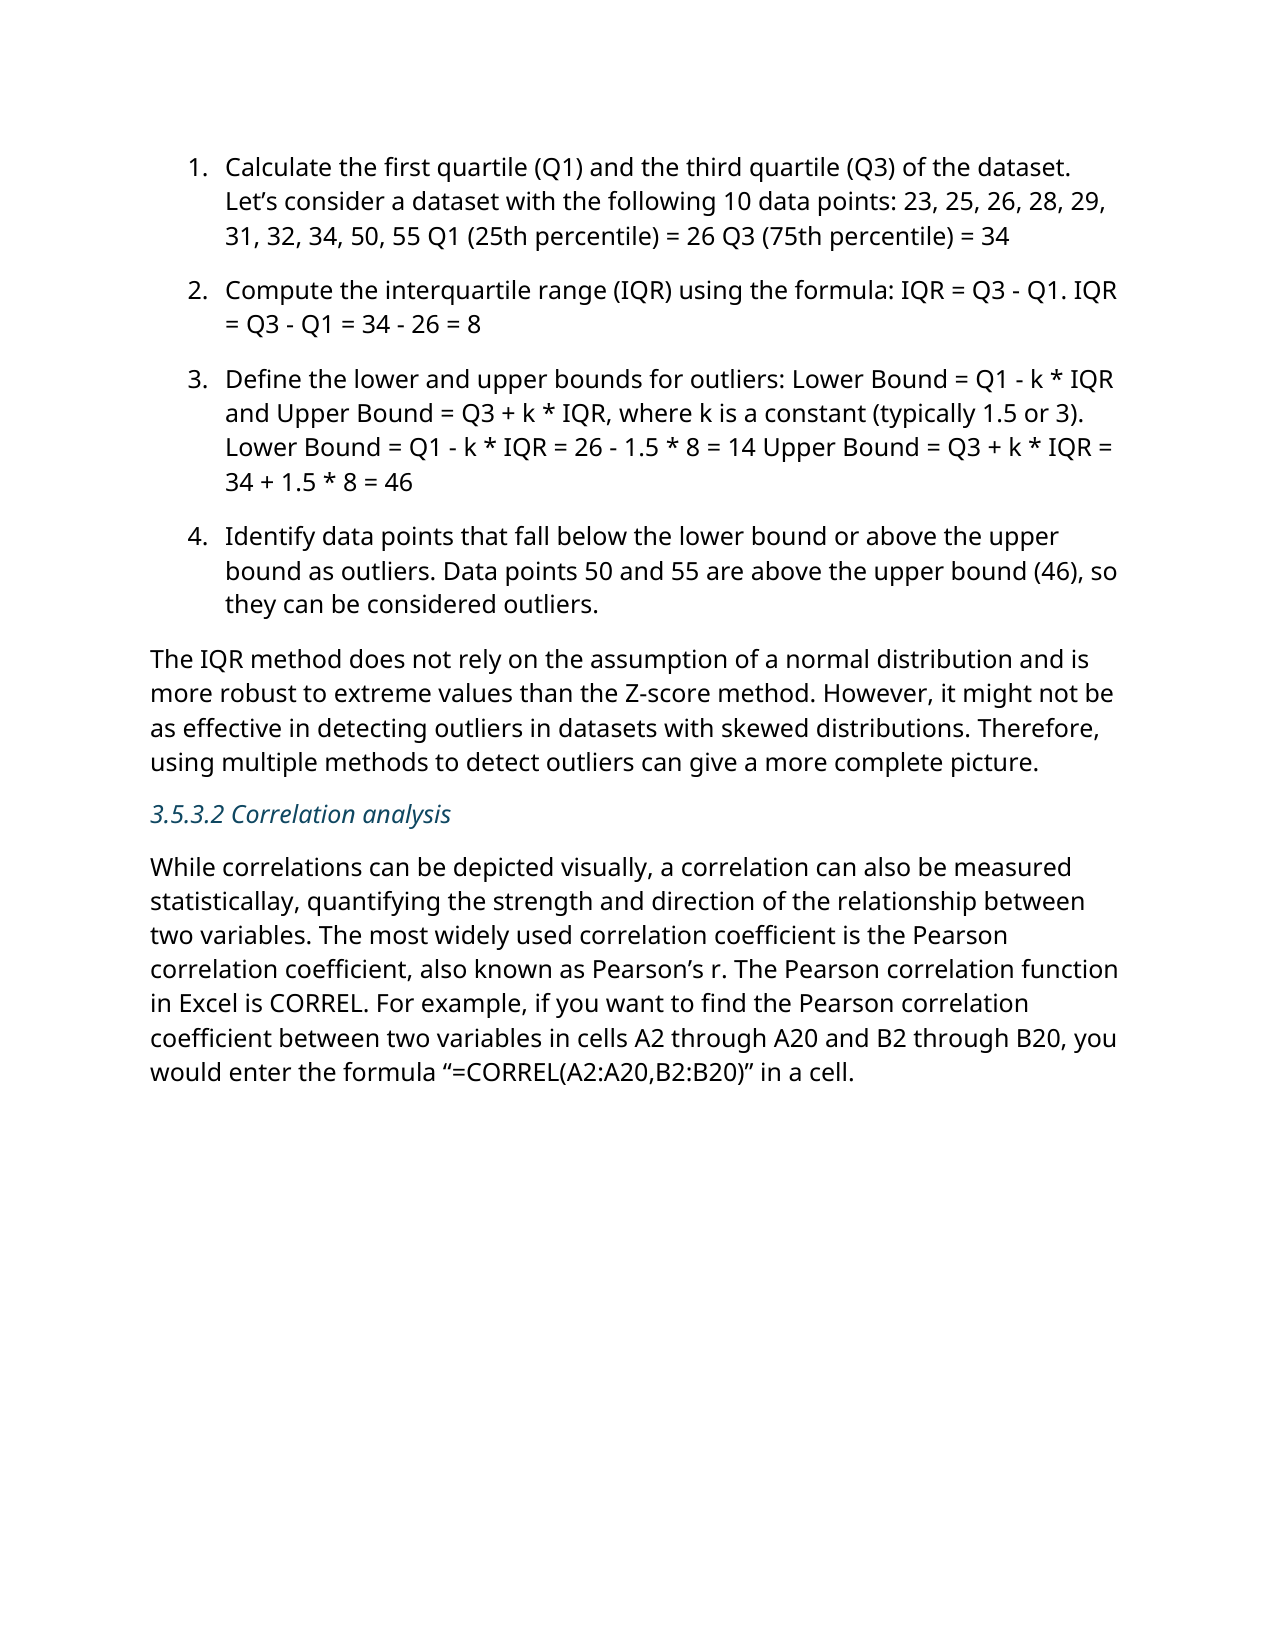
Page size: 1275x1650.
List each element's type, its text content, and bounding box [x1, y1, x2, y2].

list Calculate the first quartile (Q1) and the third quartile (Q3) of the dataset. Let’s consider a dataset with the following 10 data points: 23, 25, 26, 28, 29, 31, 32, 34, 50, 55 Q1 (25th percentile) = 26 Q3 (75th percentile) = 34 [187, 150, 1125, 252]
subtitle 3.5.3.2 Correlation analysis [150, 797, 1125, 831]
text The IQR method does not rely on the assumption of a normal distribution and is more robust to extreme values than the Z-score method. However, it might not be as effective in detecting outliers in datasets with skewed distributions. Therefore, using multiple methods to detect outliers can give a more complete picture. [150, 642, 1125, 778]
text While correlations can be depicted visually, a correlation can also be measured statisticallay, quantifying the strength and direction of the relationship between two variables. The most widely used correlation coefficient is the Pearson correlation coefficient, also known as Pearson’s r. The Pearson correlation function in Excel is CORREL. For example, if you want to find the Pearson correlation coefficient between two variables in cells A2 through A20 and B2 through B20, you would enter the formula “=CORREL(A2:A20,B2:B20)” in a cell. [150, 850, 1125, 1088]
list Compute the interquartile range (IQR) using the formula: IQR = Q3 - Q1. IQR = Q3 - Q1 = 34 - 26 = 8 [187, 273, 1125, 341]
list Define the lower and upper bounds for outliers: Lower Bound = Q1 - k * IQR and Upper Bound = Q3 + k * IQR, where k is a constant (typically 1.5 or 3). Lower Bound = Q1 - k * IQR = 26 - 1.5 * 8 = 14 Upper Bound = Q3 + k * IQR = 34 + 1.5 * 8 = 46 [187, 362, 1125, 498]
list Identify data points that fall below the lower bound or above the upper bound as outliers. Data points 50 and 55 are above the upper bound (46), so they can be considered outliers. [187, 519, 1125, 621]
